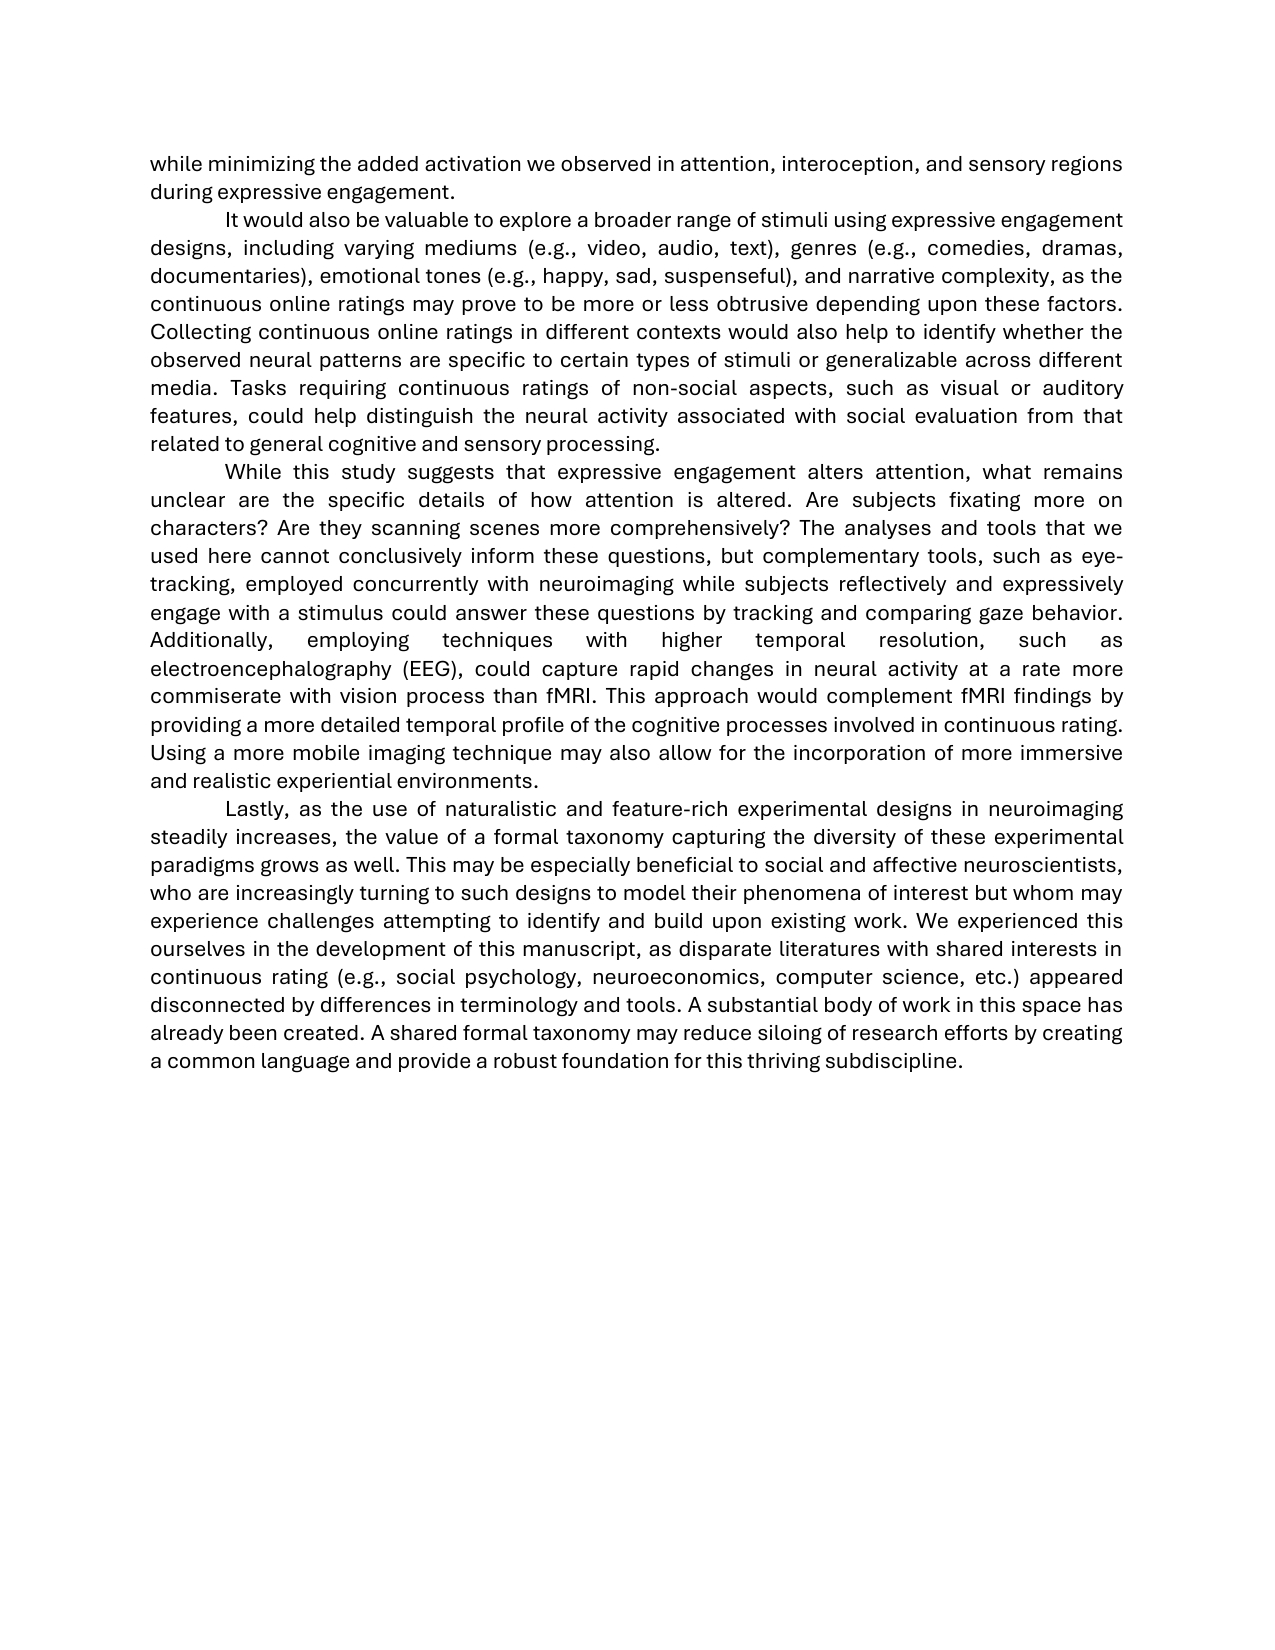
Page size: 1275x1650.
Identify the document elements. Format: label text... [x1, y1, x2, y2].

text While this study suggests that expressive engagement alters attention, what remains unclear are the specific details of how attention is altered. Are subjects fixating more on characters? Are they scanning scenes more comprehensively? The analyses and tools that we used here cannot conclusively inform these questions, but complementary tools, such as eye-tracking, employed concurrently with neuroimaging while subjects reflectively and expressively engage with a stimulus could answer these questions by tracking and comparing gaze behavior. Additionally, employing techniques with higher temporal resolution, such as electroencephalography (EEG), could capture rapid changes in neural activity at a rate more commiserate with vision process than fMRI. This approach would complement fMRI findings by providing a more detailed temporal profile of the cognitive processes involved in continuous rating. Using a more mobile imaging technique may also allow for the incorporation of more immersive and realistic experiential environments. [150, 458, 1125, 794]
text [150, 150, 1125, 206]
text Lastly, as the use of naturalistic and feature-rich experimental designs in neuroimaging steadily increases, the value of a formal taxonomy capturing the diversity of these experimental paradigms grows as well. This may be especially beneficial to social and affective neuroscientists, who are increasingly turning to such designs to model their phenomena of interest but whom may experience challenges attempting to identify and build upon existing work. We experienced this ourselves in the development of this manuscript, as disparate literatures with shared interests in continuous rating (e.g., social psychology, neuroeconomics, computer science, etc.) appeared disconnected by differences in terminology and tools. A substantial body of work in this space has already been created. A shared formal taxonomy may reduce siloing of research efforts by creating a common language and provide a robust foundation for this thriving subdiscipline. [150, 794, 1125, 1075]
text It would also be valuable to explore a broader range of stimuli using expressive engagement designs, including varying mediums (e.g., video, audio, text), genres (e.g., comedies, dramas, documentaries), emotional tones (e.g., happy, sad, suspenseful), and narrative complexity, as the continuous online ratings may prove to be more or less obtrusive depending upon these factors. Collecting continuous online ratings in different contexts would also help to identify whether the observed neural patterns are specific to certain types of stimuli or generalizable across different media. Tasks requiring continuous ratings of non-social aspects, such as visual or auditory features, could help distinguish the neural activity associated with social evaluation from that related to general cognitive and sensory processing. [150, 206, 1125, 458]
